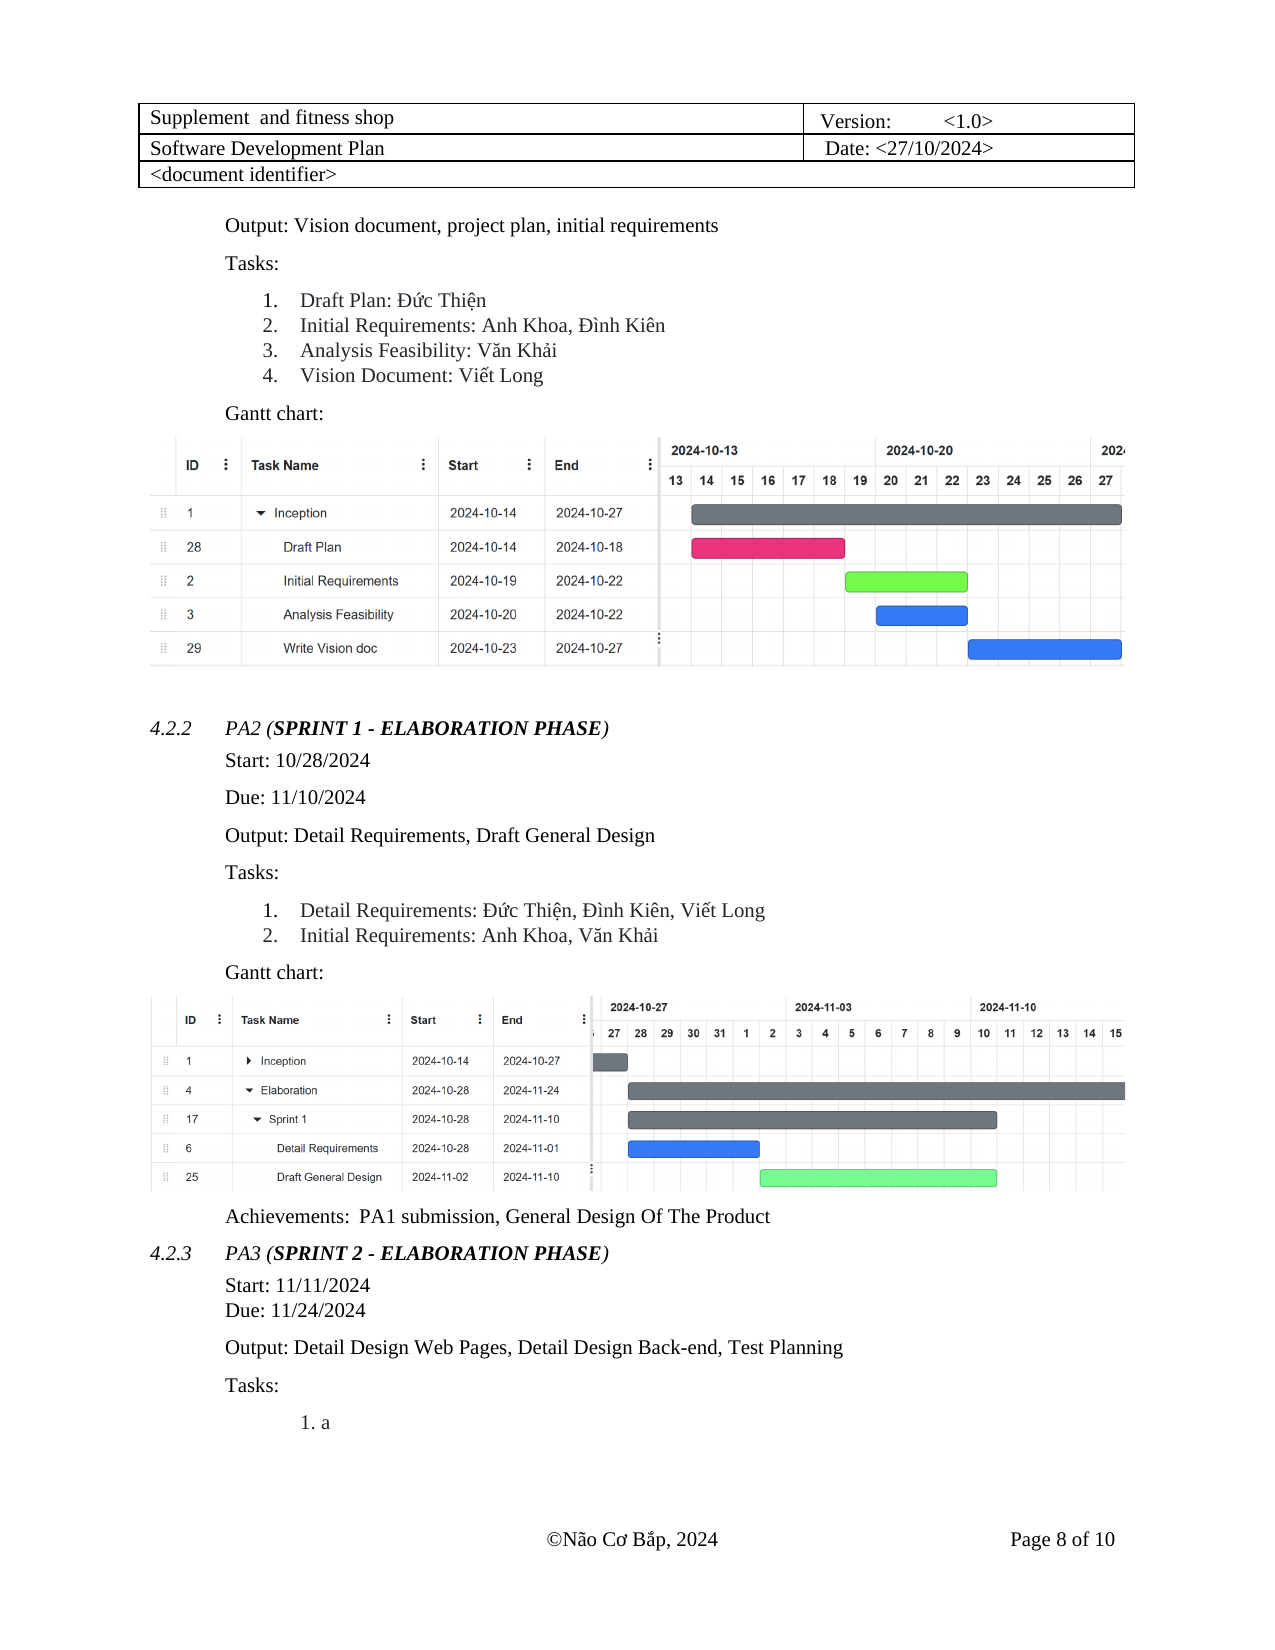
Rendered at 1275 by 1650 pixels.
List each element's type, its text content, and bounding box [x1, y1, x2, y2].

list Analysis Feasibility: Văn Khải [262, 337, 1125, 362]
text Output: Detail Requirements, Draft General Design [225, 822, 1125, 847]
list Vision Document: Viết Long [262, 362, 1125, 387]
text Output: Vision document, project plan, initial requirements [225, 212, 1125, 237]
text Tasks: [225, 1372, 1125, 1397]
text 1. a [300, 1409, 1125, 1434]
list Draft Plan: Đức Thiện [262, 287, 1125, 312]
text Due: 11/10/2024 [225, 784, 1125, 809]
text Gantt chart: [150, 399, 1125, 424]
list Initial Requirements: Anh Khoa, Văn Khải [262, 922, 1125, 947]
text Due: 11/24/2024 [225, 1297, 1125, 1322]
text Achievements: PA1 submission, General Design Of The Product [150, 1203, 1125, 1228]
picture [150, 996, 1125, 1191]
text Output: Detail Design Web Pages, Detail Design Back-end, Test Planning [225, 1334, 1125, 1359]
text Gantt chart: [150, 959, 1125, 984]
subtitle PA3 (SPRINT 2 - ELABORATION PHASE) [150, 1240, 1125, 1265]
text Start: 10/28/2024 [225, 747, 1125, 772]
subtitle PA2 (SPRINT 1 - ELABORATION PHASE) [150, 715, 1125, 740]
text Tasks: [225, 249, 1125, 274]
text Start: 11/11/2024 [150, 1272, 1125, 1297]
picture [150, 437, 1125, 667]
list Detail Requirements: Đức Thiện, Đình Kiên, Viết Long [262, 897, 1125, 922]
list Initial Requirements: Anh Khoa, Đình Kiên [262, 312, 1125, 337]
text Tasks: [225, 859, 1125, 884]
